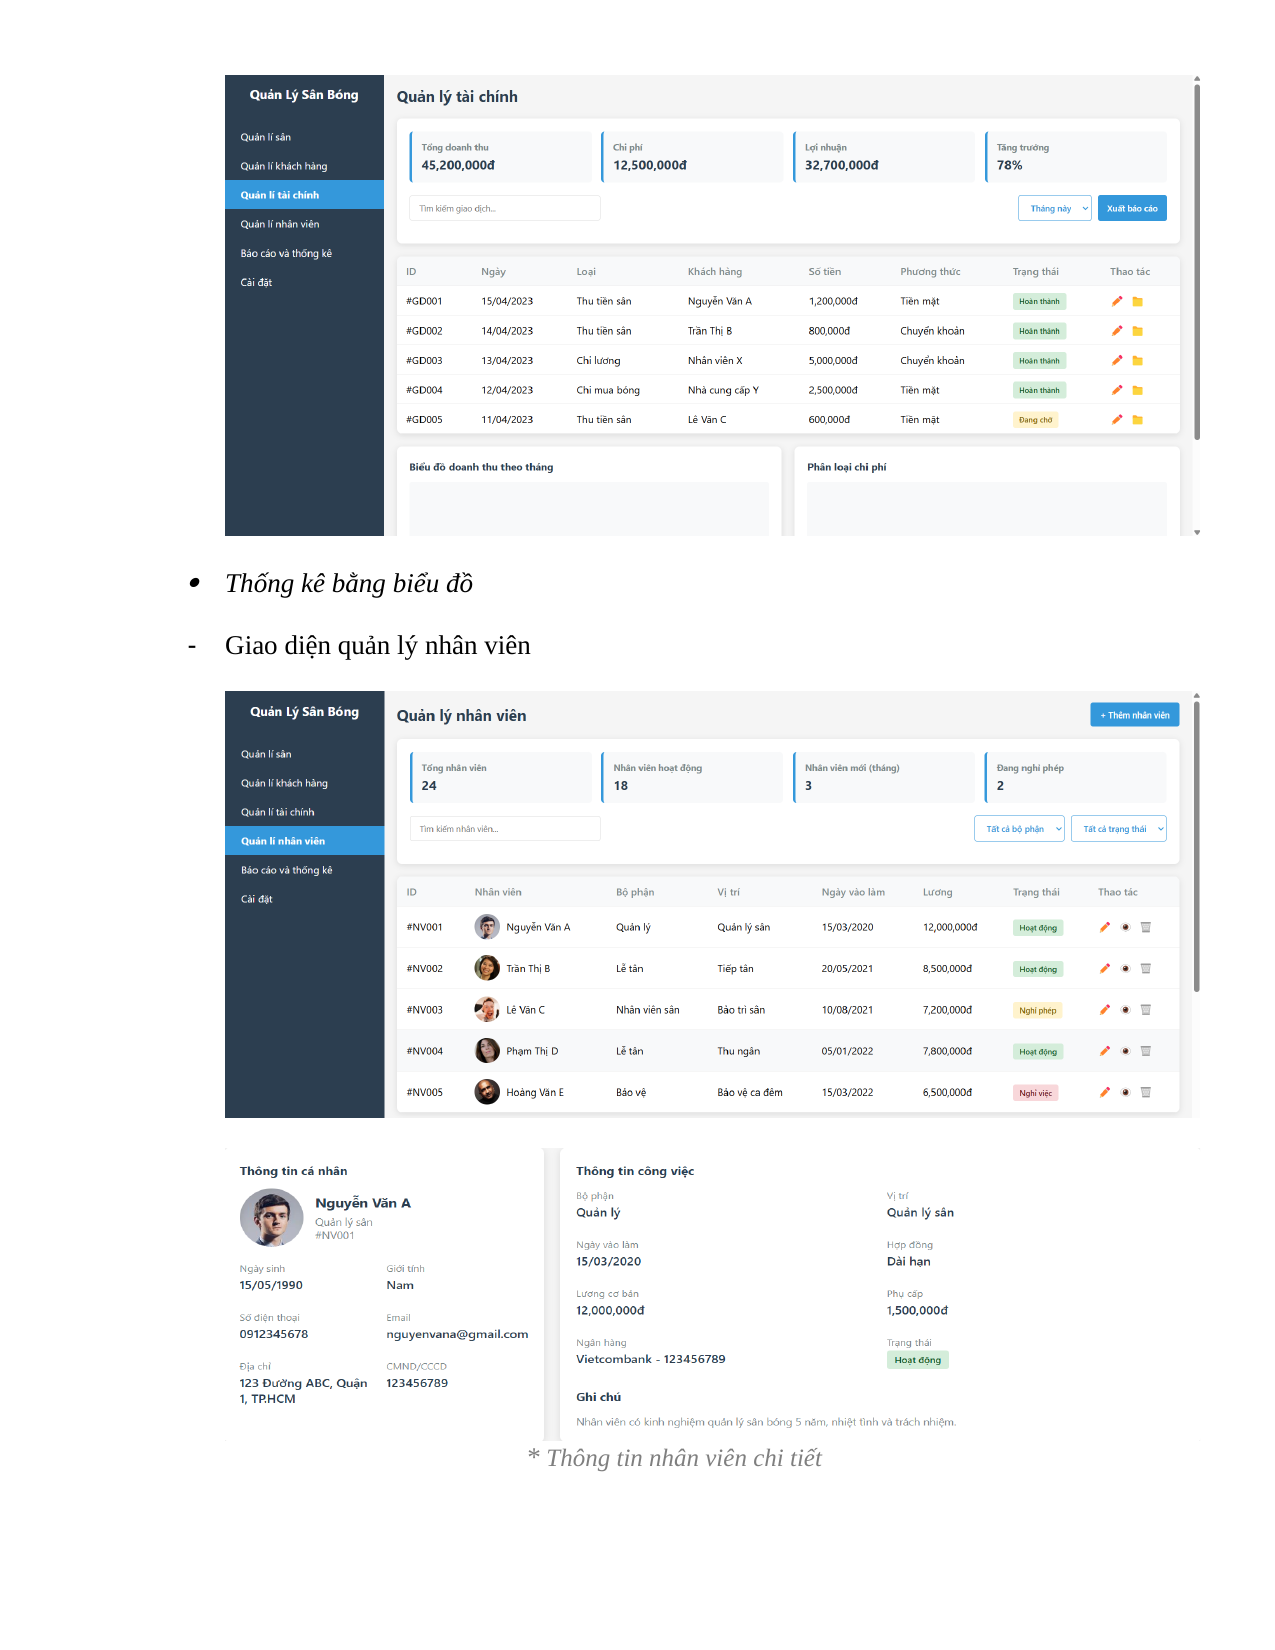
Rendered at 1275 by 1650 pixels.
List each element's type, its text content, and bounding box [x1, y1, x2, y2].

picture [225, 75, 1200, 536]
list * Thông tin nhân viên chi tiết [225, 1441, 1125, 1472]
picture [225, 1148, 1200, 1441]
list Thống kê bằng biểu đồ [187, 567, 1125, 598]
picture [225, 691, 1200, 1118]
list Giao diện quản lý nhân viên [187, 629, 1125, 661]
